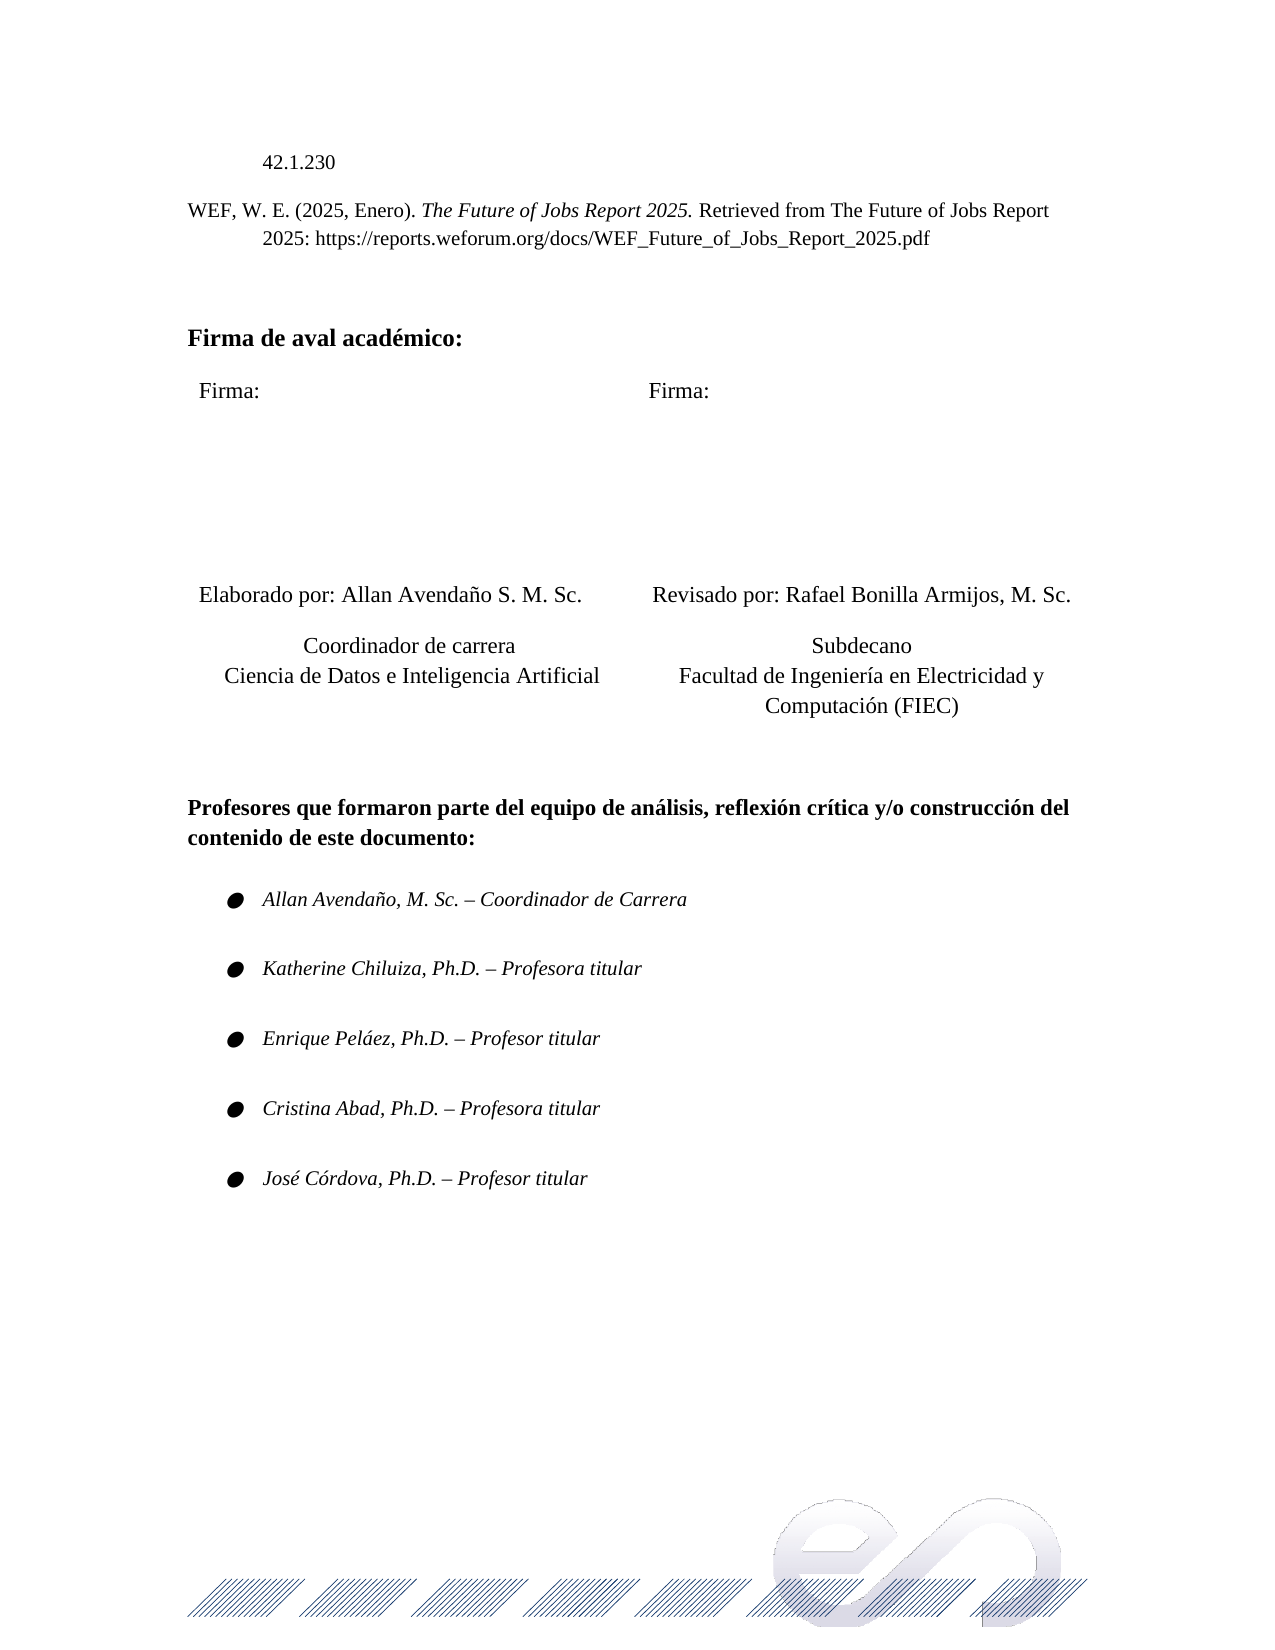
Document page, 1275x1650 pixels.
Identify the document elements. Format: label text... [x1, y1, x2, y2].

text Firma de aval académico: [187, 323, 1087, 352]
table_cell Coordinador de carrera Ciencia de Datos e Inteligencia Artificial [188, 632, 637, 743]
list Enrique Peláez, Ph.D. – Profesor titular [225, 1015, 1087, 1058]
list Cristina Abad, Ph.D. – Profesora titular [225, 1085, 1087, 1127]
text Profesores que formaron parte del equipo de análisis, reflexión crítica y/o construcción del contenido de este documento: [187, 794, 1087, 850]
table_header Firma: [188, 377, 637, 581]
list Katherine Chiluiza, Ph.D. – Profesora titular [225, 945, 1087, 988]
list José Córdova, Ph.D. – Profesor titular [225, 1155, 1087, 1197]
table_header Firma: [637, 377, 1086, 581]
table_cell Elaborado por: Allan Avendaño S. M. Sc. [188, 581, 637, 632]
list Allan Avendaño, M. Sc. – Coordinador de Carrera [225, 875, 1087, 918]
picture [772, 1496, 1061, 1627]
table_cell Subdecano Facultad de Ingeniería en Electricidad y Computación (FIEC) [637, 632, 1086, 743]
table_cell Revisado por: Rafael Bonilla Armijos, M. Sc. [637, 581, 1086, 632]
